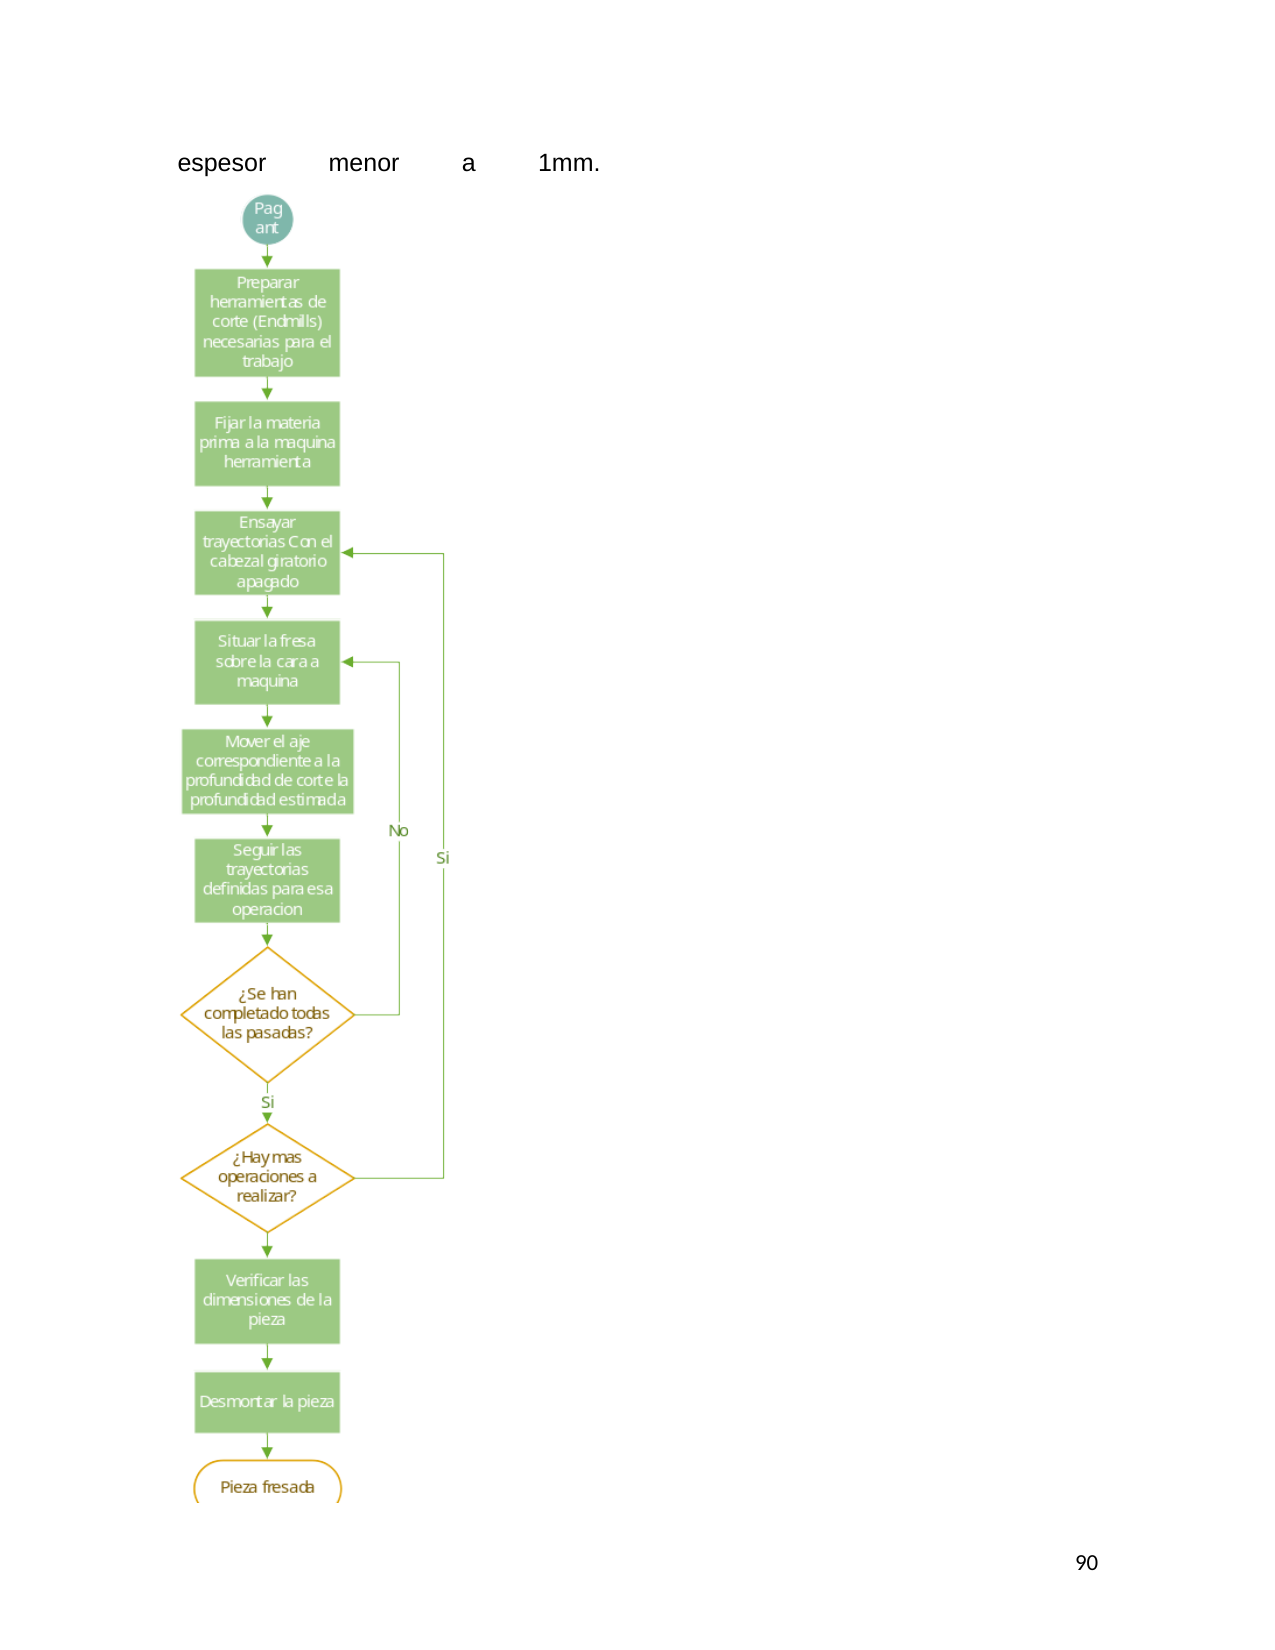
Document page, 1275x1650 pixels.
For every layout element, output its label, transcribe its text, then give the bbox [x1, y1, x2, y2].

text Es importante para reducir el tiempo de maquinado establecer un conjunto de pasadas de desbaste en donde se trata de quitar la mayor cantidad de material aumentando la profundidad de corte una vez estando muy cerca de la medida nominal esperada se efectúan una serie de pasadas de acabado para mejorar el acabado superficial estas pasadas tienen un espesor menor a 1mm. [177, 148, 601, 1502]
